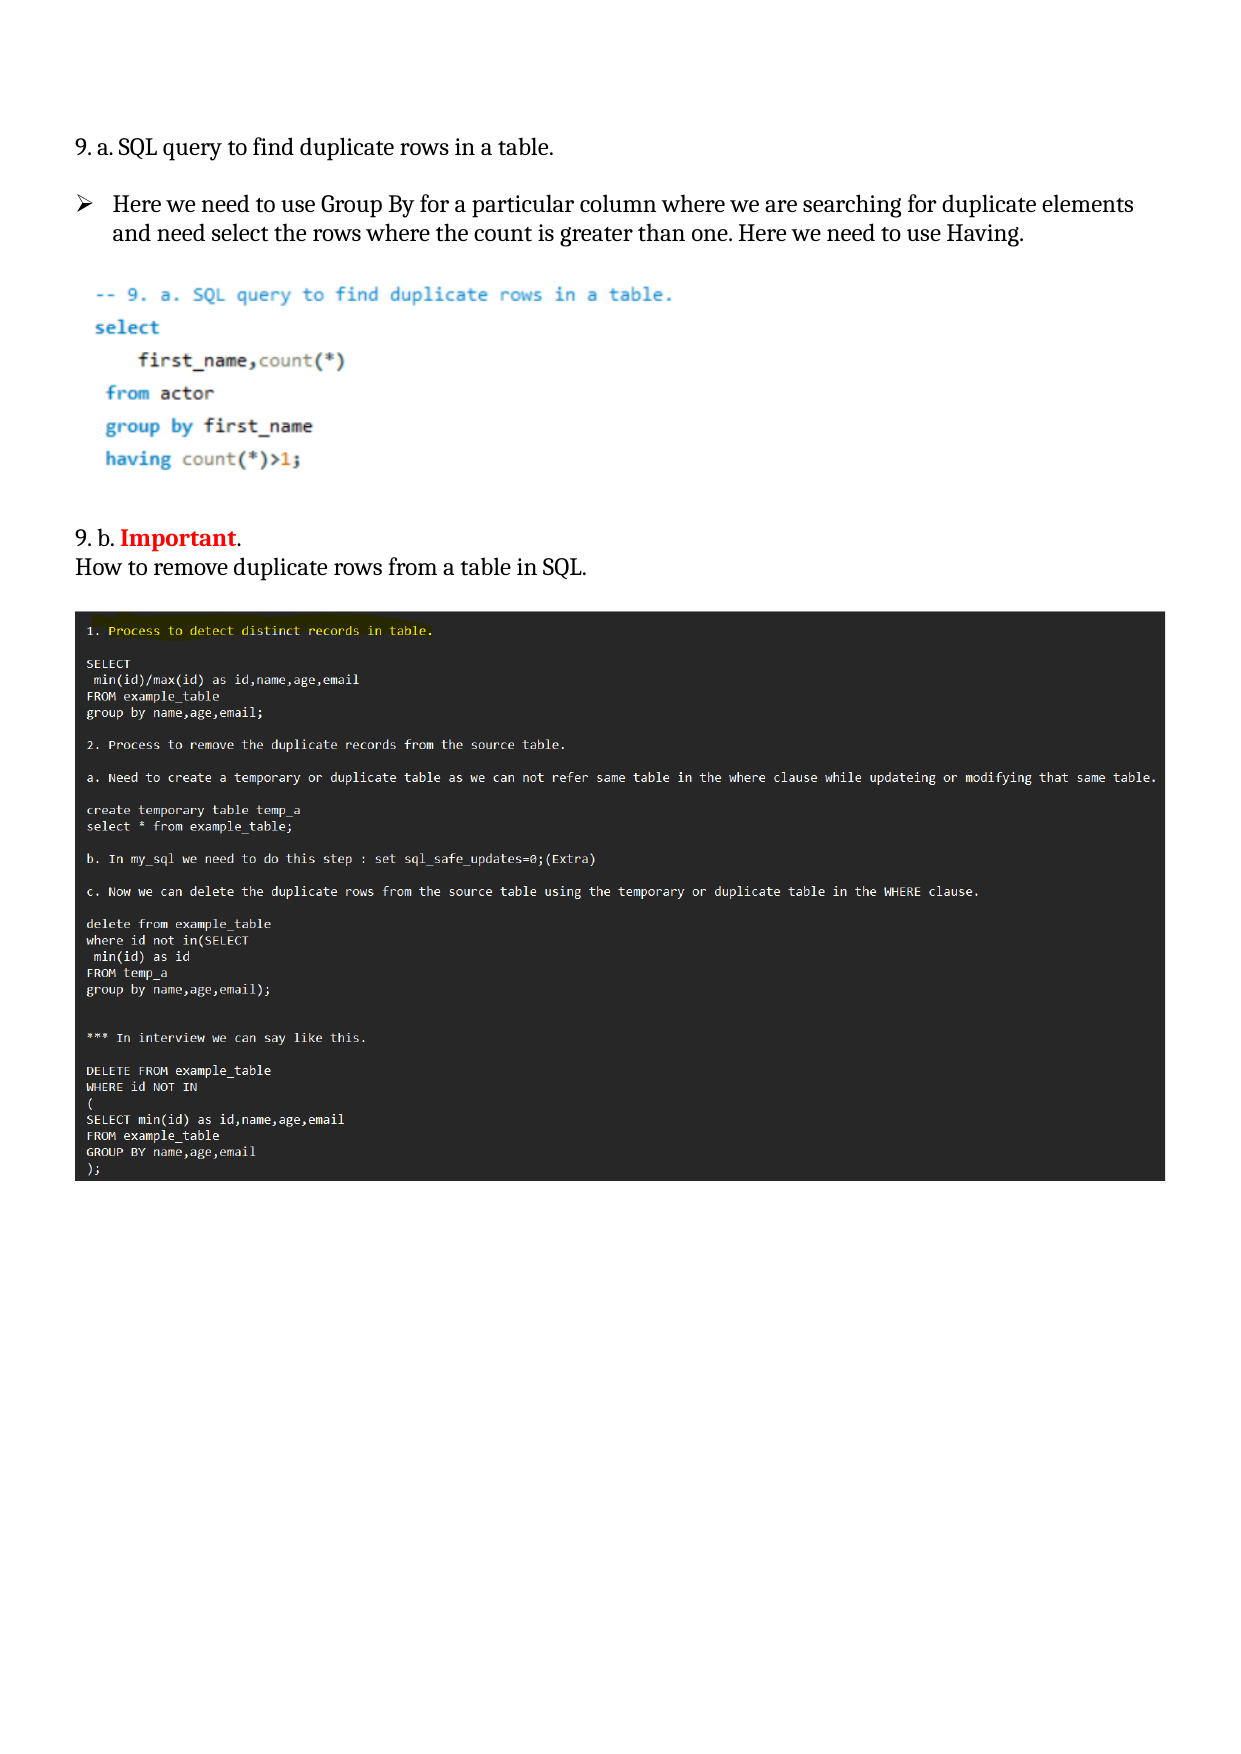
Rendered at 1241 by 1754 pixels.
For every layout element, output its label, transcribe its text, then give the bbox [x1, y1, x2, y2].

text 9. a. SQL query to find duplicate rows in a table. [75, 132, 1165, 161]
picture [75, 610, 1166, 1181]
text How to remove duplicate rows from a table in SQL. [75, 552, 1165, 581]
picture [75, 276, 709, 495]
text 9. b. Important. [75, 524, 1165, 552]
list Here we need to use Group By for a particular column where we are searching for duplicate elements and need select the rows where the count is greater than one. Here we need to use Having. [75, 190, 1165, 247]
